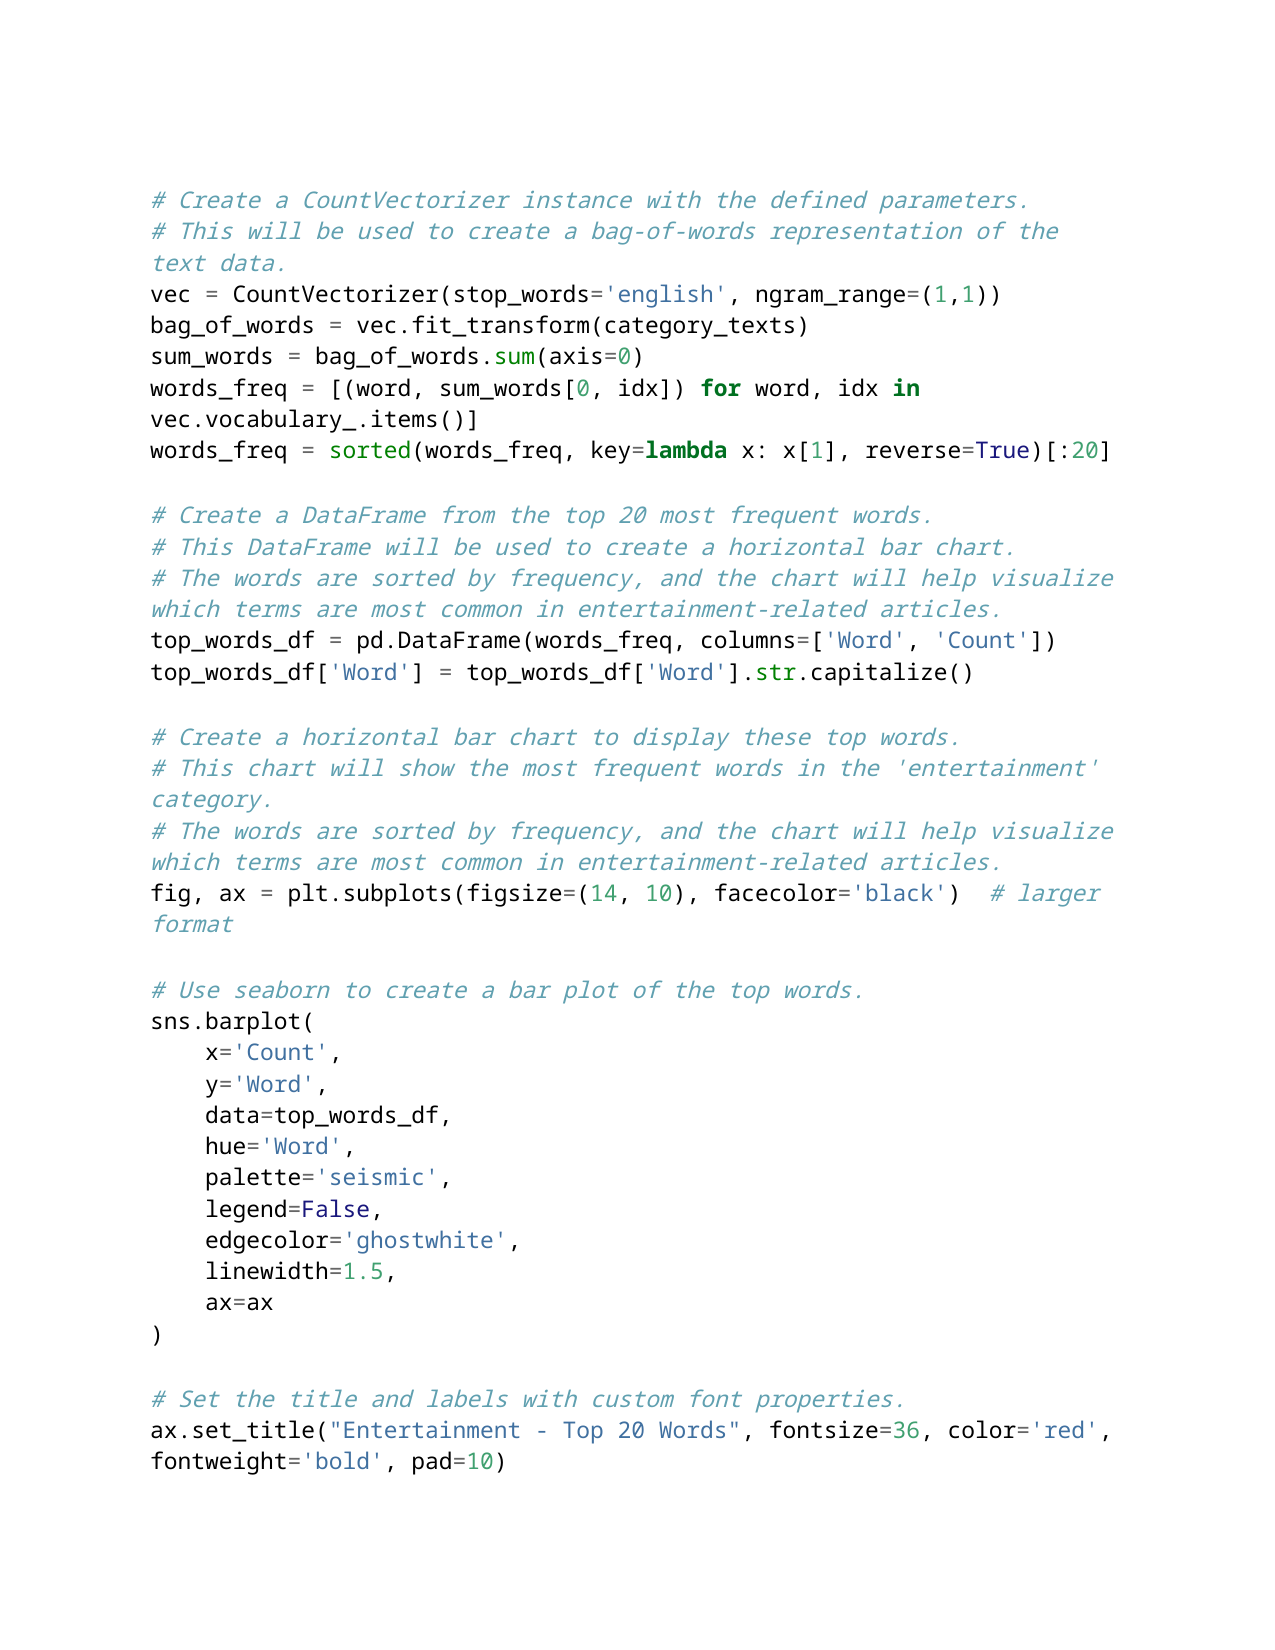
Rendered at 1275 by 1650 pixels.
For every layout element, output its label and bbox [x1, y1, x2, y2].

text [150, 150, 1125, 1477]
